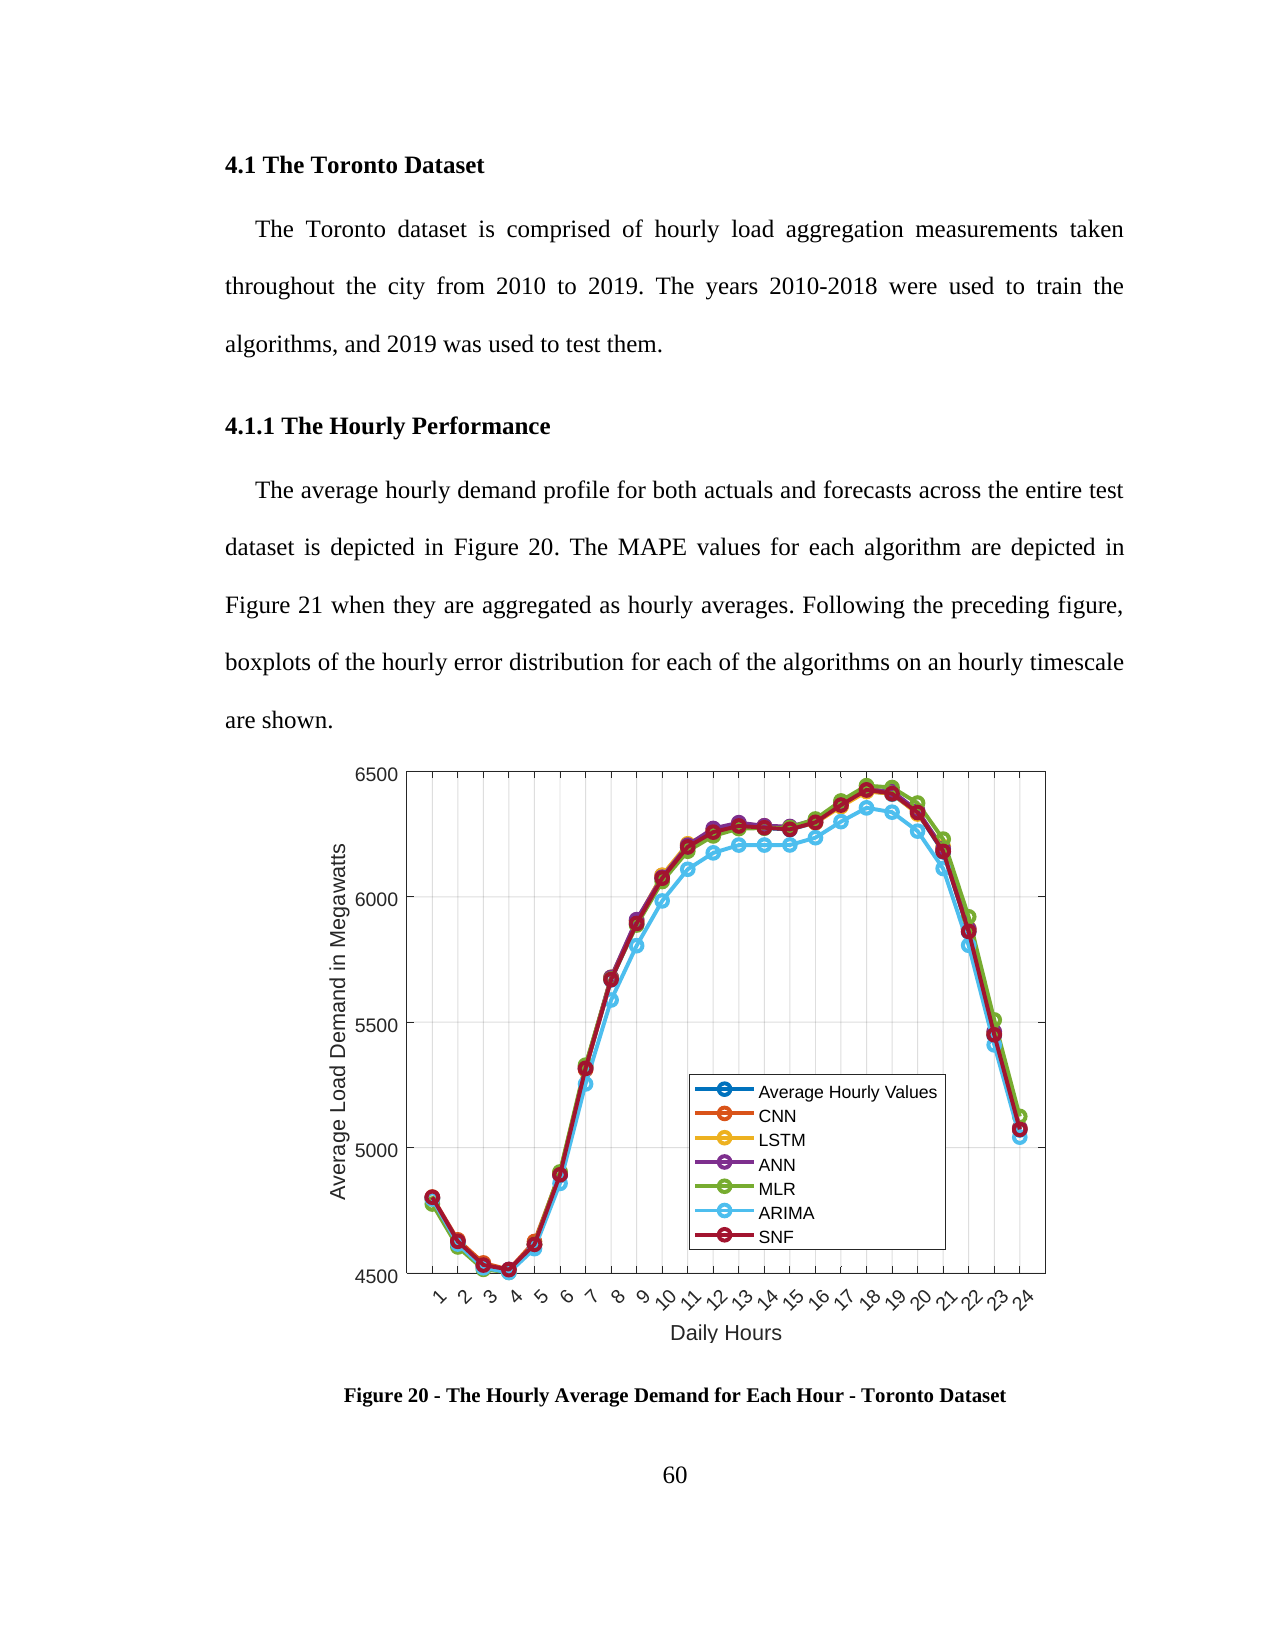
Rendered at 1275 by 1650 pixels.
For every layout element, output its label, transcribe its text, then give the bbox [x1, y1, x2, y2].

text The Toronto dataset is comprised of hourly load aggregation measurements taken throughout the city from 2010 to 2019. The years 2010-2018 were used to train the algorithms, and 2019 was used to test them. [225, 214, 1125, 357]
text The average hourly demand profile for both actuals and forecasts across the entire test dataset is depicted in Figure 20. The MAPE values for each algorithm are depicted in Figure 21 when they are aggregated as hourly averages. Following the preceding figure, boxplots of the hourly error distribution for each of the algorithms on an hourly timescale are shown. [225, 475, 1125, 734]
subtitle 4.1 The Toronto Dataset [225, 150, 1125, 179]
subtitle 4.1.1 The Hourly Performance [225, 411, 1125, 440]
text Figure 20 - The Hourly Average Demand for Each Hour - Toronto Dataset [225, 1383, 1125, 1407]
